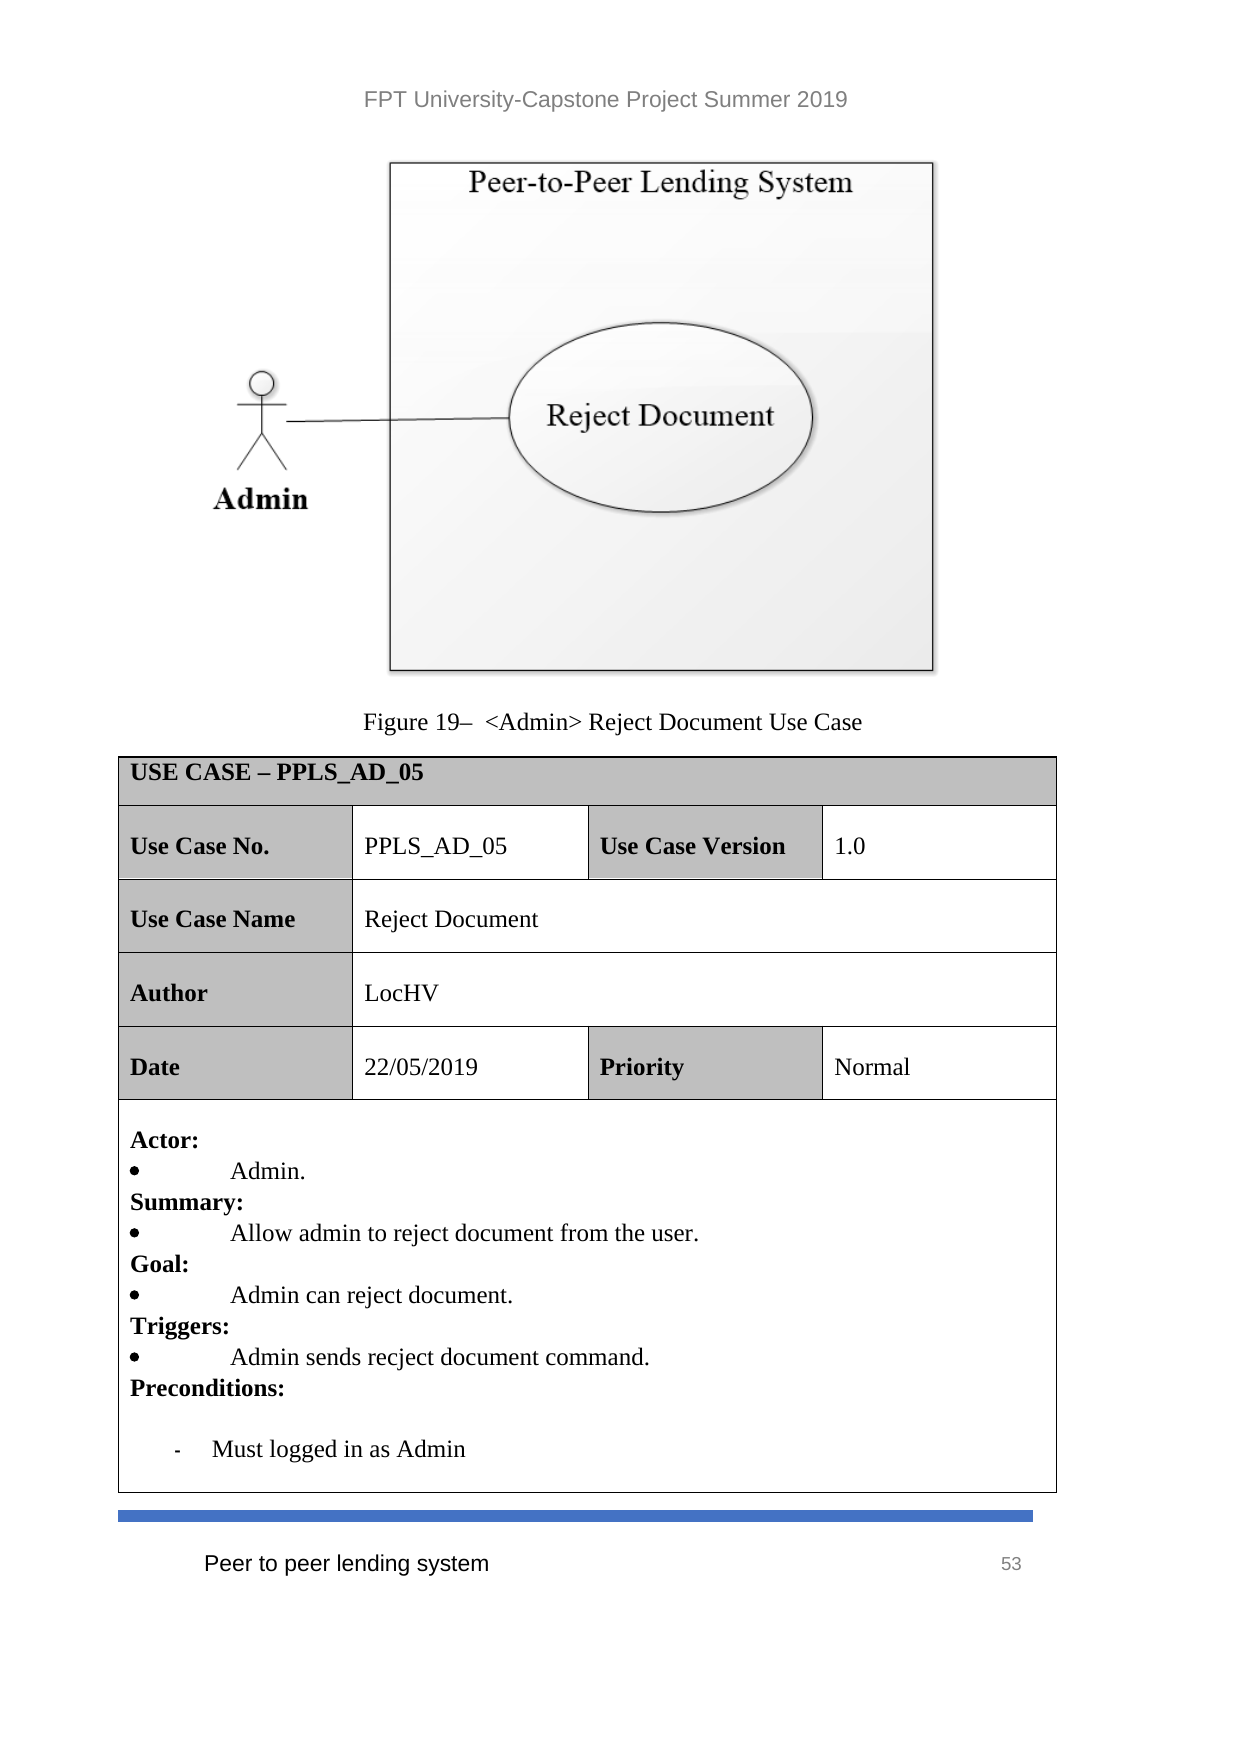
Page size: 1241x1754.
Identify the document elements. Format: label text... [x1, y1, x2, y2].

table_cell Date [119, 1027, 352, 1099]
table_cell 1.0 [823, 806, 1056, 878]
table_cell PPLS_AD_05 [353, 806, 588, 878]
table_header USE CASE – PPLS_AD_05 [119, 758, 1056, 805]
table_cell Normal [823, 1027, 1056, 1099]
text Figure 19– <Admin> Reject Document Use Case [118, 707, 1033, 736]
table_cell Use Case Version [589, 806, 822, 878]
picture [192, 147, 950, 689]
table_cell Reject Document [353, 880, 1056, 952]
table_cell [119, 1100, 1056, 1492]
table_cell LocHV [353, 953, 1056, 1026]
table_cell Use Case No. [119, 806, 352, 878]
table_cell Use Case Name [119, 880, 352, 952]
table_cell Author [119, 953, 352, 1026]
table_cell 22/05/2019 [353, 1027, 588, 1099]
table_cell Priority [589, 1027, 822, 1099]
